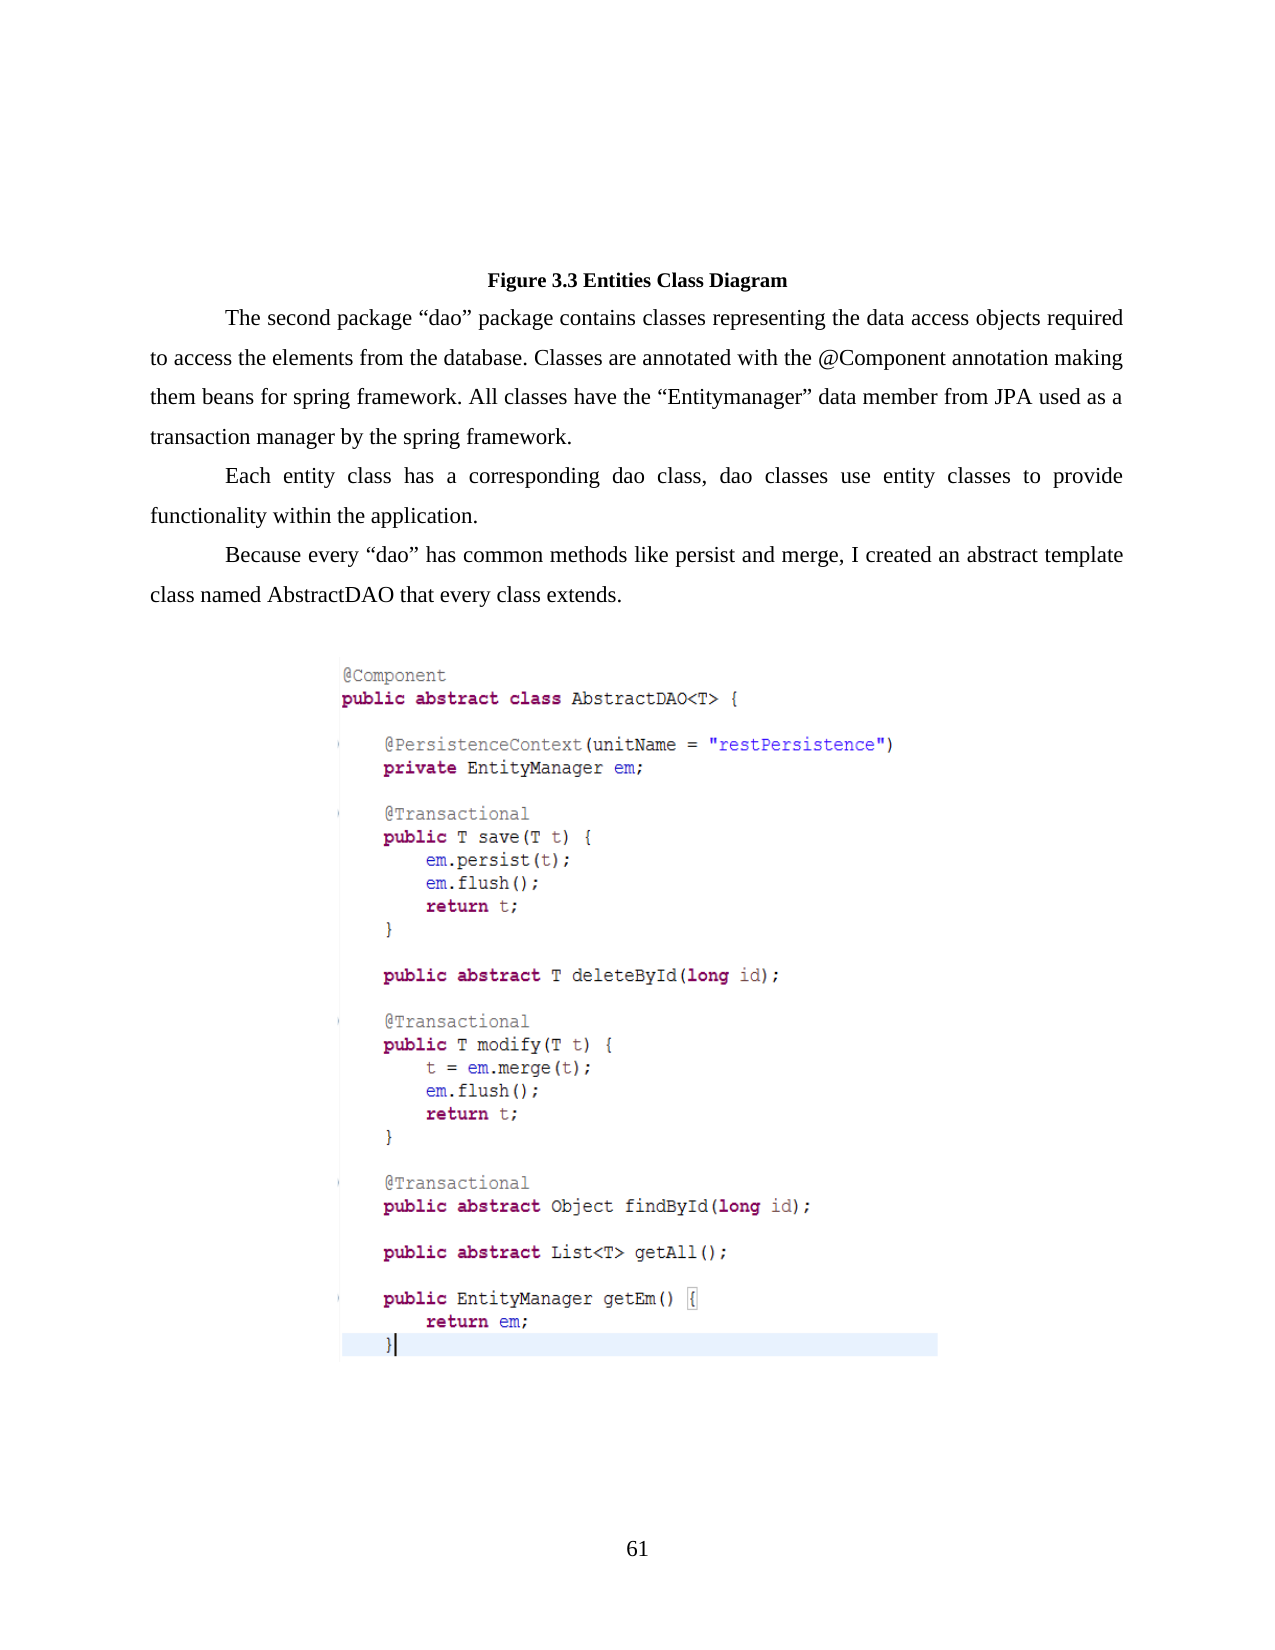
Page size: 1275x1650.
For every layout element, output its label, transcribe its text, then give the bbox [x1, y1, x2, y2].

text Figure 3.3 Entities Class Diagram [150, 268, 1125, 292]
text Because every “dao” has common methods like persist and merge, I created an abstract template class named AbstractDAO that every class extends. [150, 541, 1125, 607]
picture [337, 657, 938, 1362]
text Each entity class has a corresponding dao class, dao classes use entity classes to provide functionality within the application. [150, 462, 1125, 528]
text The second package “dao” package contains classes representing the data access objects required to access the elements from the database. Classes are annotated with the @Component annotation making them beans for spring framework. All classes have the “Entitymanager” data member from JPA used as a transaction manager by the spring framework. [150, 304, 1125, 449]
